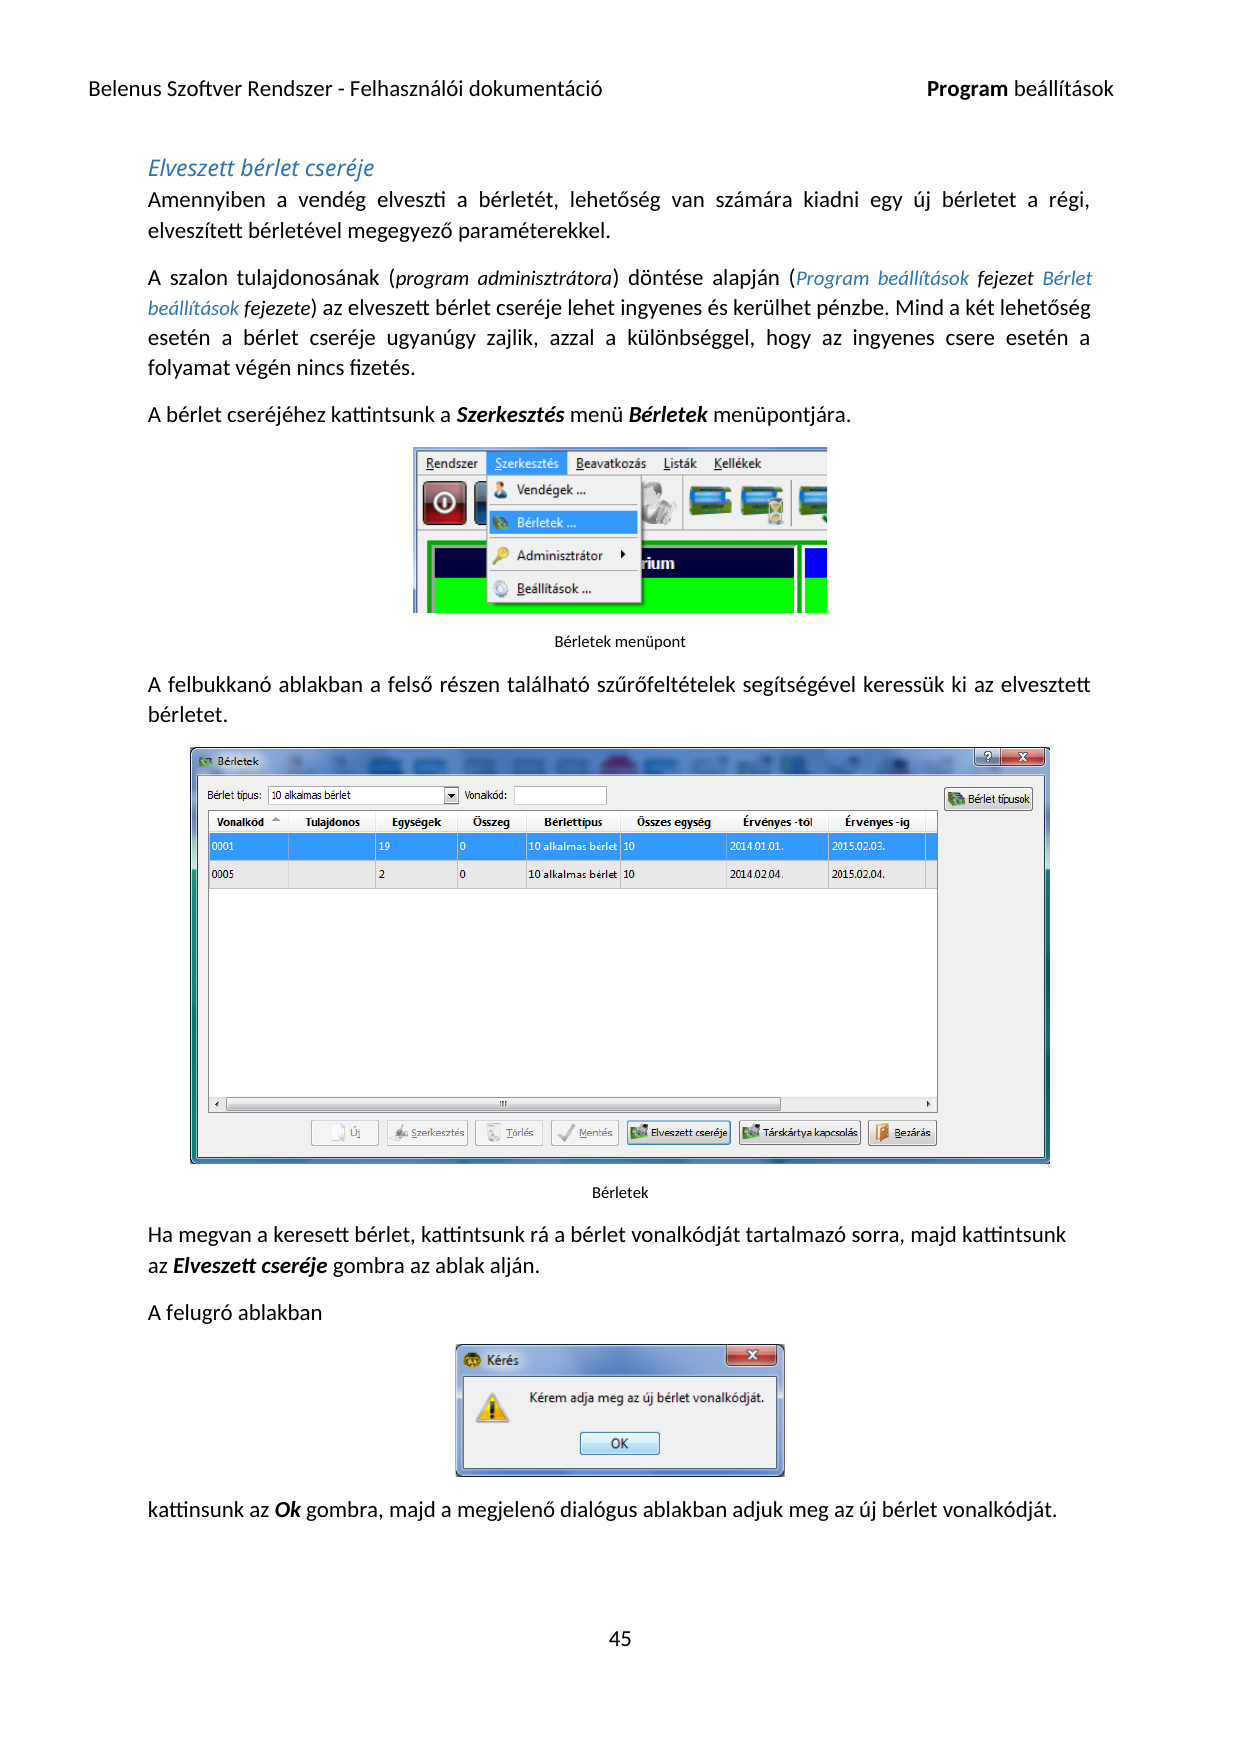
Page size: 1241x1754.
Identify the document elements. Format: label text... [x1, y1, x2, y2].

text Bérletek menüpont [148, 632, 1093, 652]
text A felbukkanó ablakban a felső részen található szűrőfeltételek segítségével keressük ki az elvesztett bérletet. [148, 670, 1093, 728]
text Ha megvan a keresett bérlet, kattintsunk rá a bérlet vonalkódját tartalmazó sorra, majd kattintsunk az Elveszett cseréje gombra az ablak alján. [148, 1221, 1093, 1279]
text Bérletek [148, 1182, 1093, 1202]
text kattinsunk az Ok gombra, majd a megjelenő dialógus ablakban adjuk meg az új bérlet vonalkódját. [148, 1496, 1093, 1524]
text A bérlet cseréjéhez kattintsunk a Szerkesztés menü Bérletek menüpontjára. [148, 400, 1093, 428]
text A felugró ablakban [148, 1298, 1093, 1326]
picture [455, 1344, 785, 1477]
text A szalon tulajdonosának (program adminisztrátora) döntése alapján (Program beállítások fejezet Bérlet beállítások fejezete) az elveszett bérlet cseréje lehet ingyenes és kerülhet pénzbe. Mind a két lehetőség esetén a bérlet cseréje ugyanúgy zajlik, azzal a különbséggel, hogy az ingyenes csere esetén a folyamat végén nincs fizetés. [148, 263, 1093, 381]
text Amennyiben a vendég elveszti a bérletét, lehetőség van számára kiadni egy új bérletet a régi, elveszített bérletével megegyező paraméterekkel. [148, 186, 1093, 244]
picture [190, 747, 1050, 1164]
picture [413, 447, 828, 613]
subtitle Elveszett bérlet cseréje [148, 152, 1093, 183]
